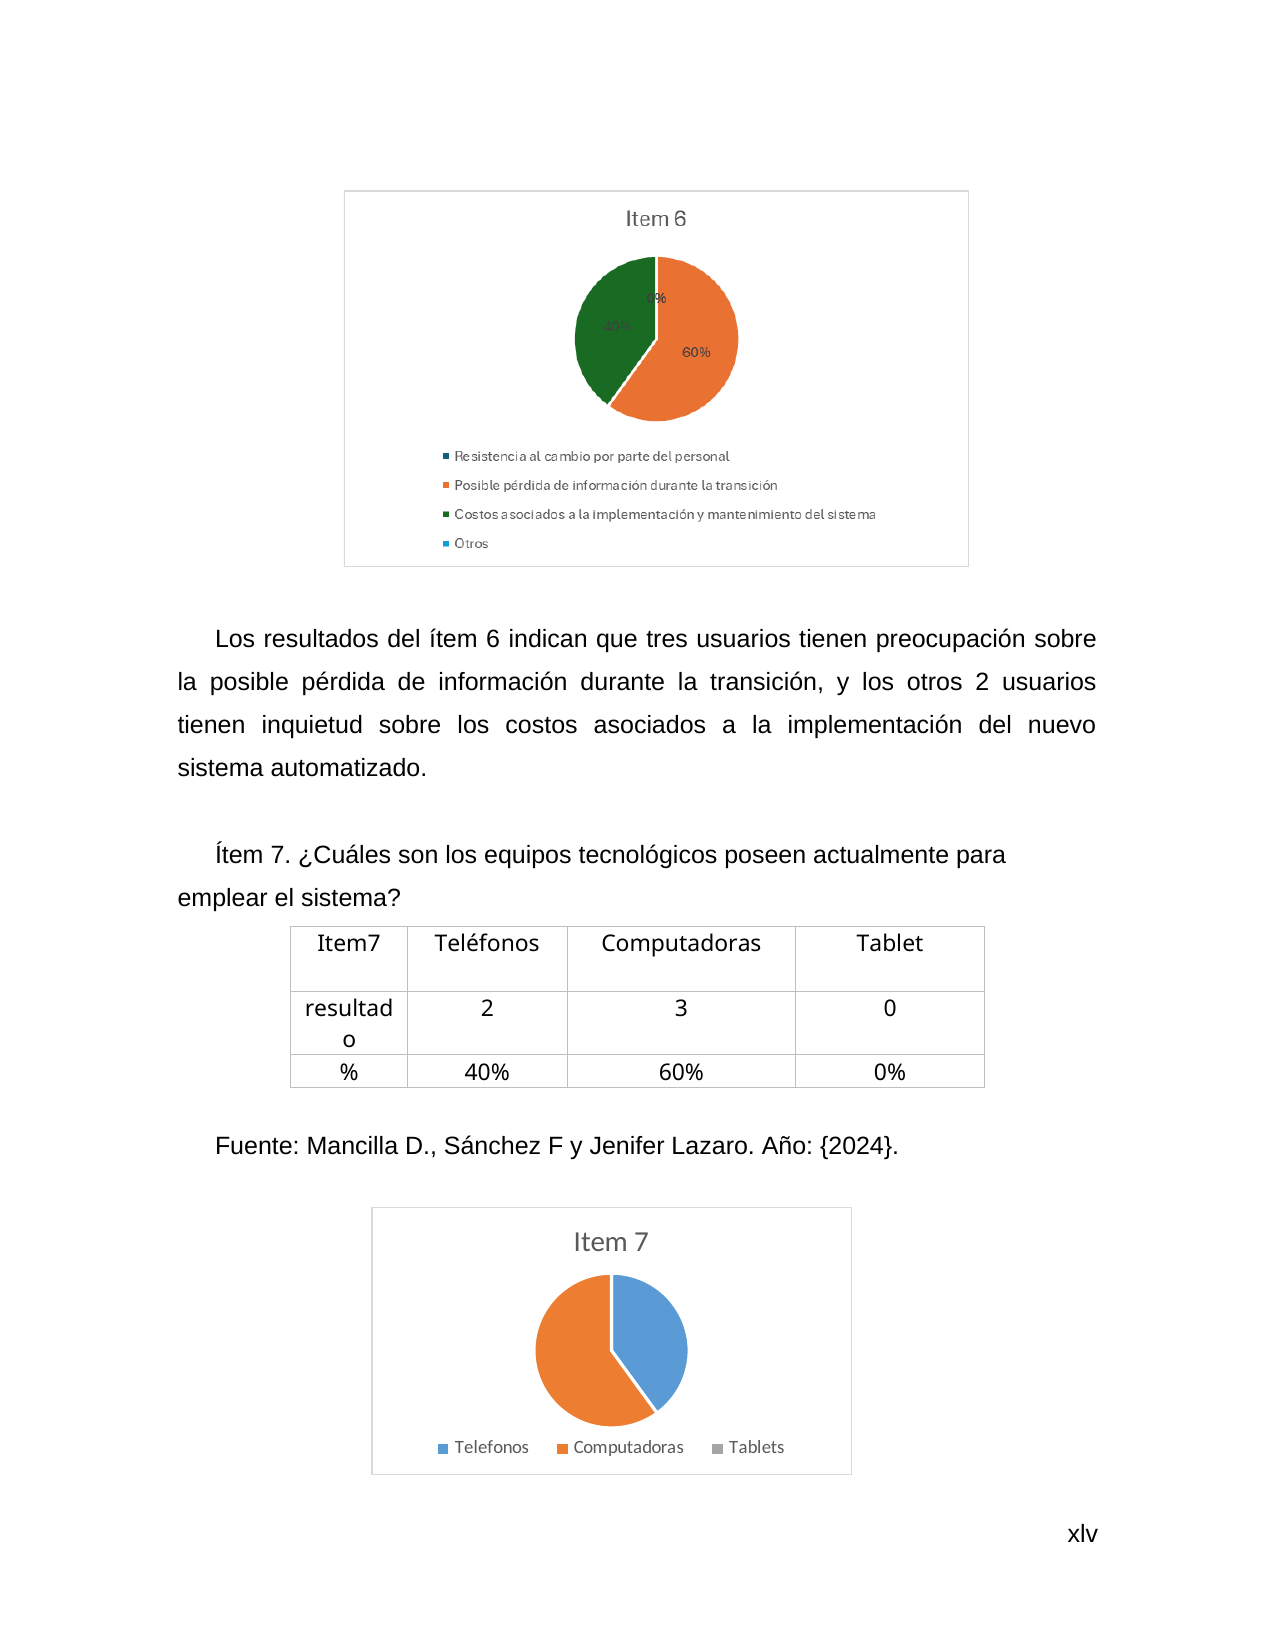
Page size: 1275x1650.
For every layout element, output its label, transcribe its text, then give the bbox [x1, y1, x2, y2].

table_cell 0 [796, 992, 984, 1054]
table_cell 0% [796, 1055, 984, 1087]
table_cell 3 [568, 992, 795, 1054]
table_cell resultado [291, 992, 407, 1054]
text Ítem 7. ¿Cuáles son los equipos tecnológicos poseen actualmente para emplear el sistema? [177, 839, 1098, 911]
text Los resultados del ítem 6 indican que tres usuarios tienen preocupación sobre la posible pérdida de información durante la transición, y los otros 2 usuarios tienen inquietud sobre los costos asociados a la implementación del nuevo sistema automatizado. [177, 624, 1098, 782]
table_header Computadoras [568, 927, 795, 991]
table_cell 40% [408, 1055, 567, 1087]
table_header Tablet [796, 927, 984, 991]
table_header Teléfonos [408, 927, 567, 991]
table_header Item7 [291, 927, 407, 991]
picture [343, 190, 969, 567]
table_cell % [291, 1055, 407, 1087]
table_cell 2 [408, 992, 567, 1054]
table_cell 60% [568, 1055, 795, 1087]
text Fuente: Mancilla D., Sánchez F y Jenifer Lazaro. Año: {2024}. [177, 1131, 1098, 1159]
